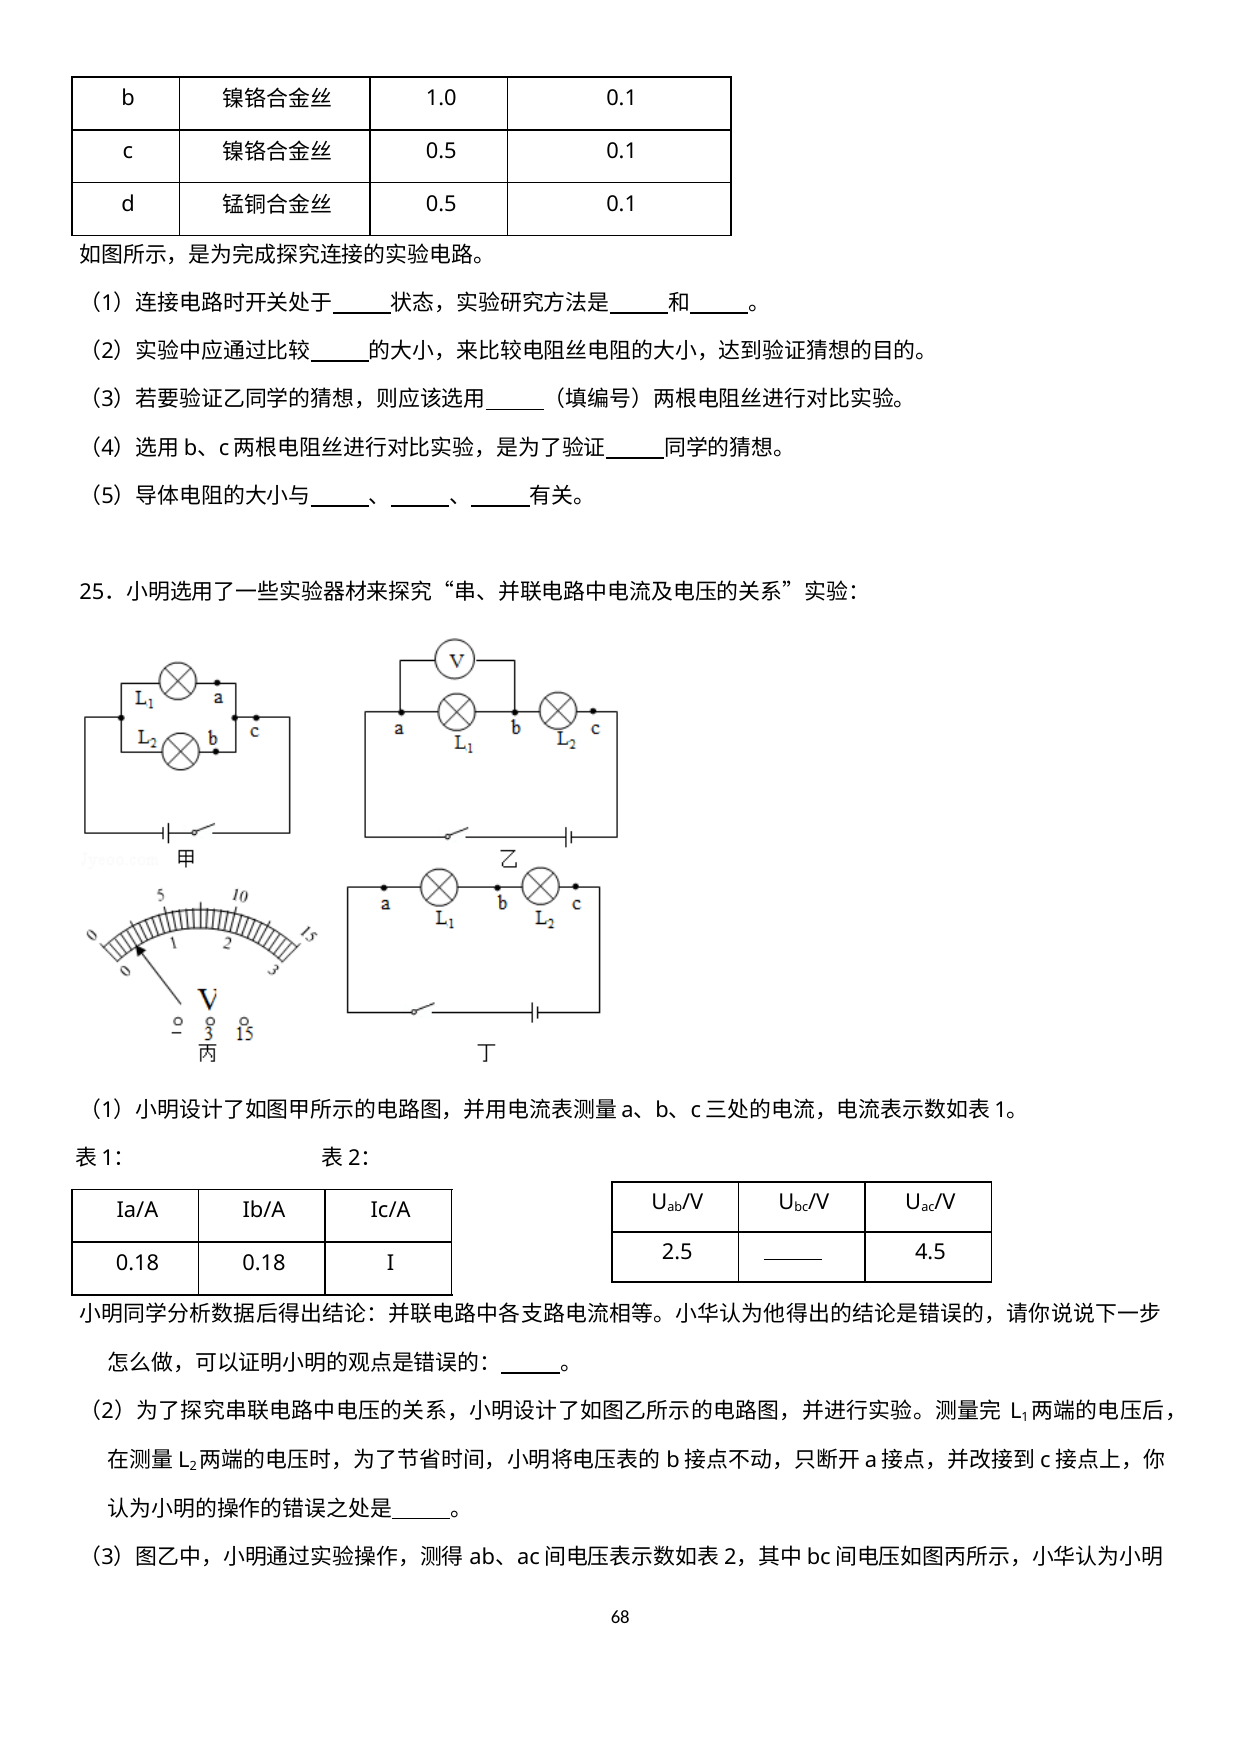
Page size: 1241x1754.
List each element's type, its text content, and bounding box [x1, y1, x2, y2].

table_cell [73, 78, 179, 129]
picture [79, 633, 622, 1066]
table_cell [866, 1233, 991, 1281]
text （3）若要验证乙同学的猜想，则应该选用 （填编号）两根电阻丝进行对比实验。 [79, 381, 1165, 414]
text （4）选用b、c两根电阻丝进行对比实验，是为了验证 同学的猜想。 [79, 429, 1165, 462]
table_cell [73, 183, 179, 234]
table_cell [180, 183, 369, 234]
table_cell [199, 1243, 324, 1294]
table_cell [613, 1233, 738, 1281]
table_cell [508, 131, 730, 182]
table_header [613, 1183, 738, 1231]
text （1）连接电路时开关处于 状态，实验研究方法是 和 。 [79, 284, 1165, 317]
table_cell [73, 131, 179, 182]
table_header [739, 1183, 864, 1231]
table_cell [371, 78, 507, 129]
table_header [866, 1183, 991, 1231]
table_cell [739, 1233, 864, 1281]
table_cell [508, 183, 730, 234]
text （1）小明设计了如图甲所示的电路图，并用电流表测量a、b、c三处的电流，电流表示数如表1。 [79, 1092, 1165, 1124]
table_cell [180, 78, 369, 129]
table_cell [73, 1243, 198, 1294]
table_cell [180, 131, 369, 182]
text 如图所示，是为完成探究连接的实验电路。 [79, 236, 1165, 269]
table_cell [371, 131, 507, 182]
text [79, 1538, 1165, 1571]
text （5）导体电阻的大小与 、 、 有关。 [79, 478, 1165, 510]
text （2）为了探究串联电路中电压的关系，小明设计了如图乙所示的电路图，并进行实验。测量完L1两端的电压后，在测量L2两端的电压时，为了节省时间，小明将电压表的b接点不动，只断开a接点，并改接到c接点上，你认为小明的操作的错误之处是 。 [79, 1393, 1165, 1523]
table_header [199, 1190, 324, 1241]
text 25．小明选用了一些实验器材来探究“串、并联电路中电流及电压的关系”实验： [79, 573, 1165, 606]
text （2）实验中应通过比较 的大小，来比较电阻丝电阻的大小，达到验证猜想的目的。 [79, 333, 1165, 365]
text 小明同学分析数据后得出结论：并联电路中各支路电流相等。小华认为他得出的结论是错误的，请你说说下一步怎么做，可以证明小明的观点是错误的： 。 [79, 1296, 1165, 1377]
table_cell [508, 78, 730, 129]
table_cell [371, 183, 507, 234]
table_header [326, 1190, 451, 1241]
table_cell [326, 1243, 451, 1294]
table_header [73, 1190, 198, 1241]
text 表1： 表2： [75, 1140, 1165, 1173]
